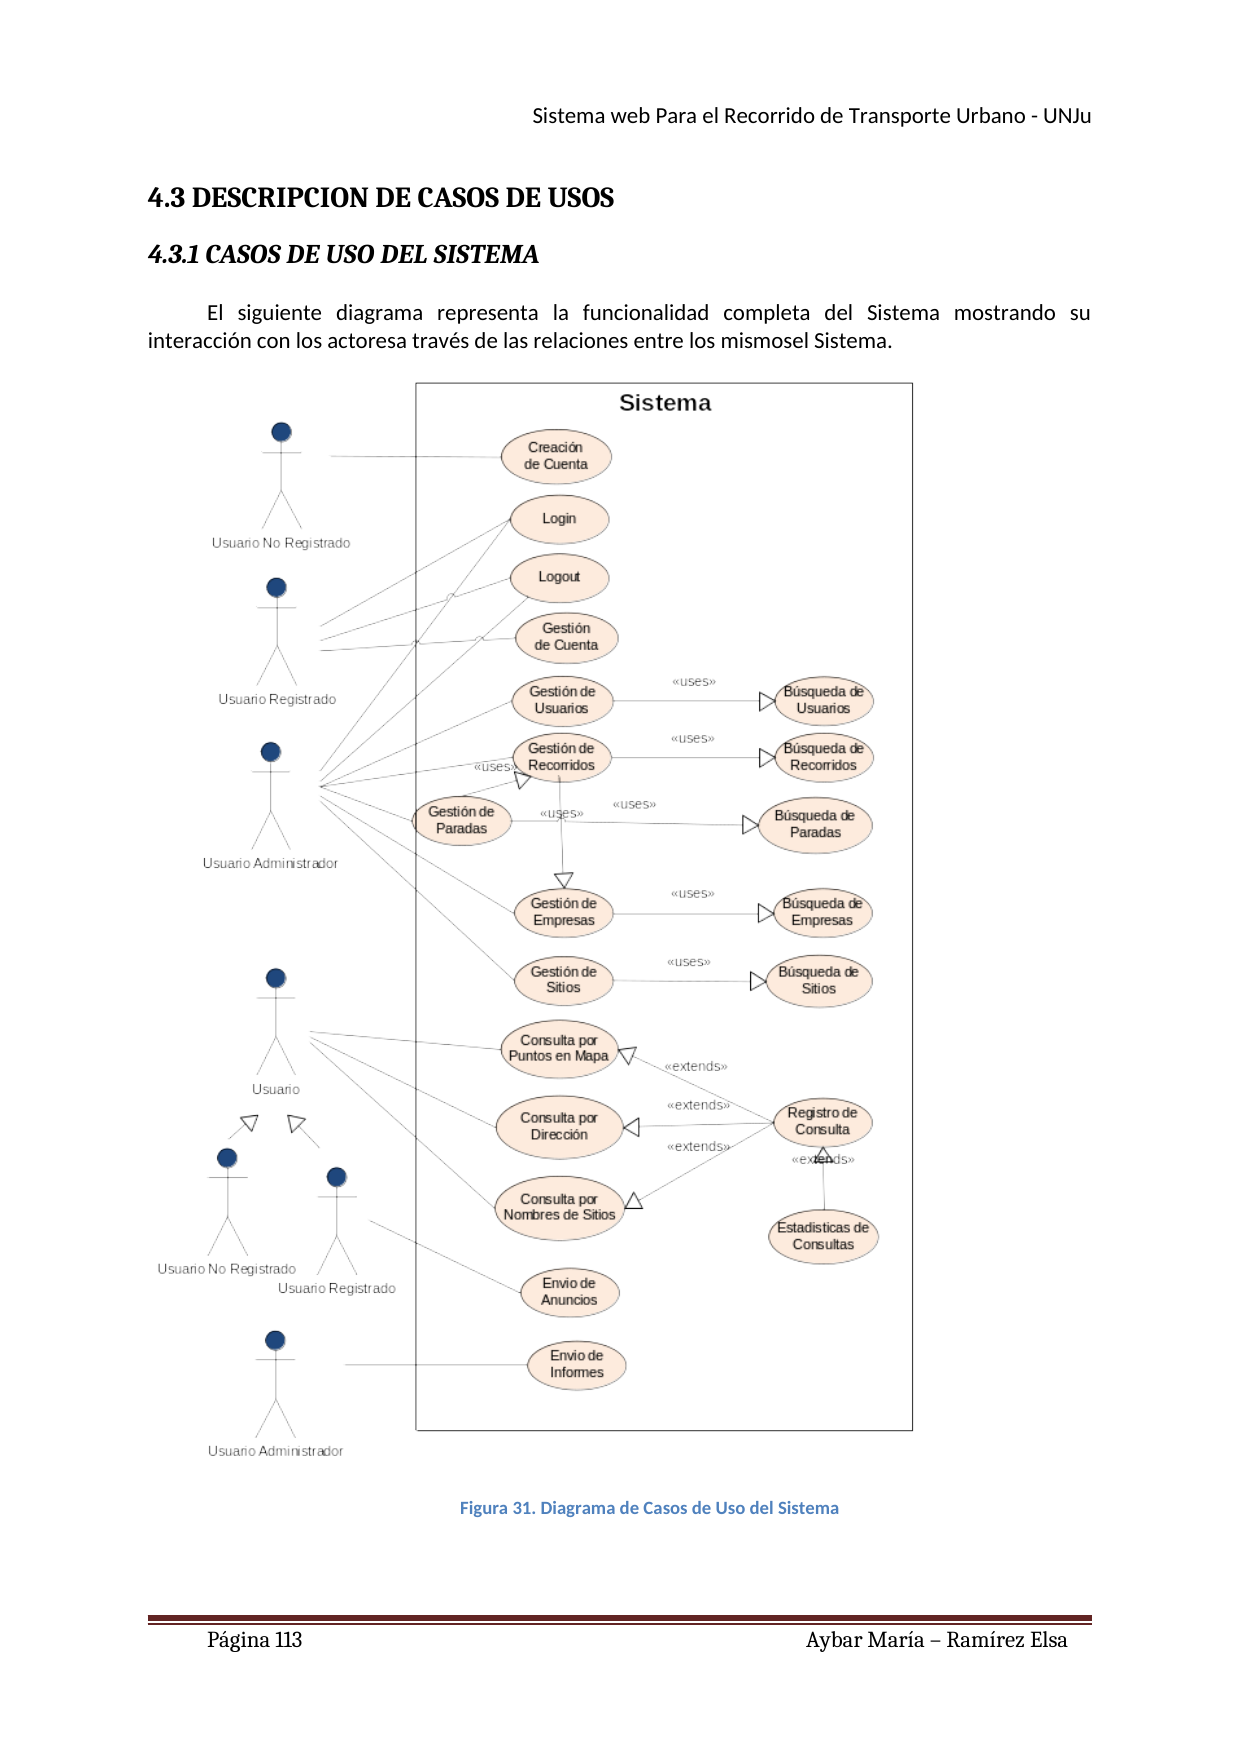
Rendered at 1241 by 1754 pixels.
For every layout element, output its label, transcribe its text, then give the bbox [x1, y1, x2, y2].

subtitle 4.3.1 Casos de Uso del Sistema [148, 239, 1092, 271]
text El siguiente diagrama representa la funcionalidad completa del Sistema mostrando su interacción con los actoresa través de las relaciones entre los mismosel Sistema. [148, 298, 1092, 354]
text Figura 31. Diagrama de Casos de Uso del Sistema [148, 1496, 1092, 1519]
subtitle 4.3 Descripcion de Casos de usos [148, 181, 1092, 214]
